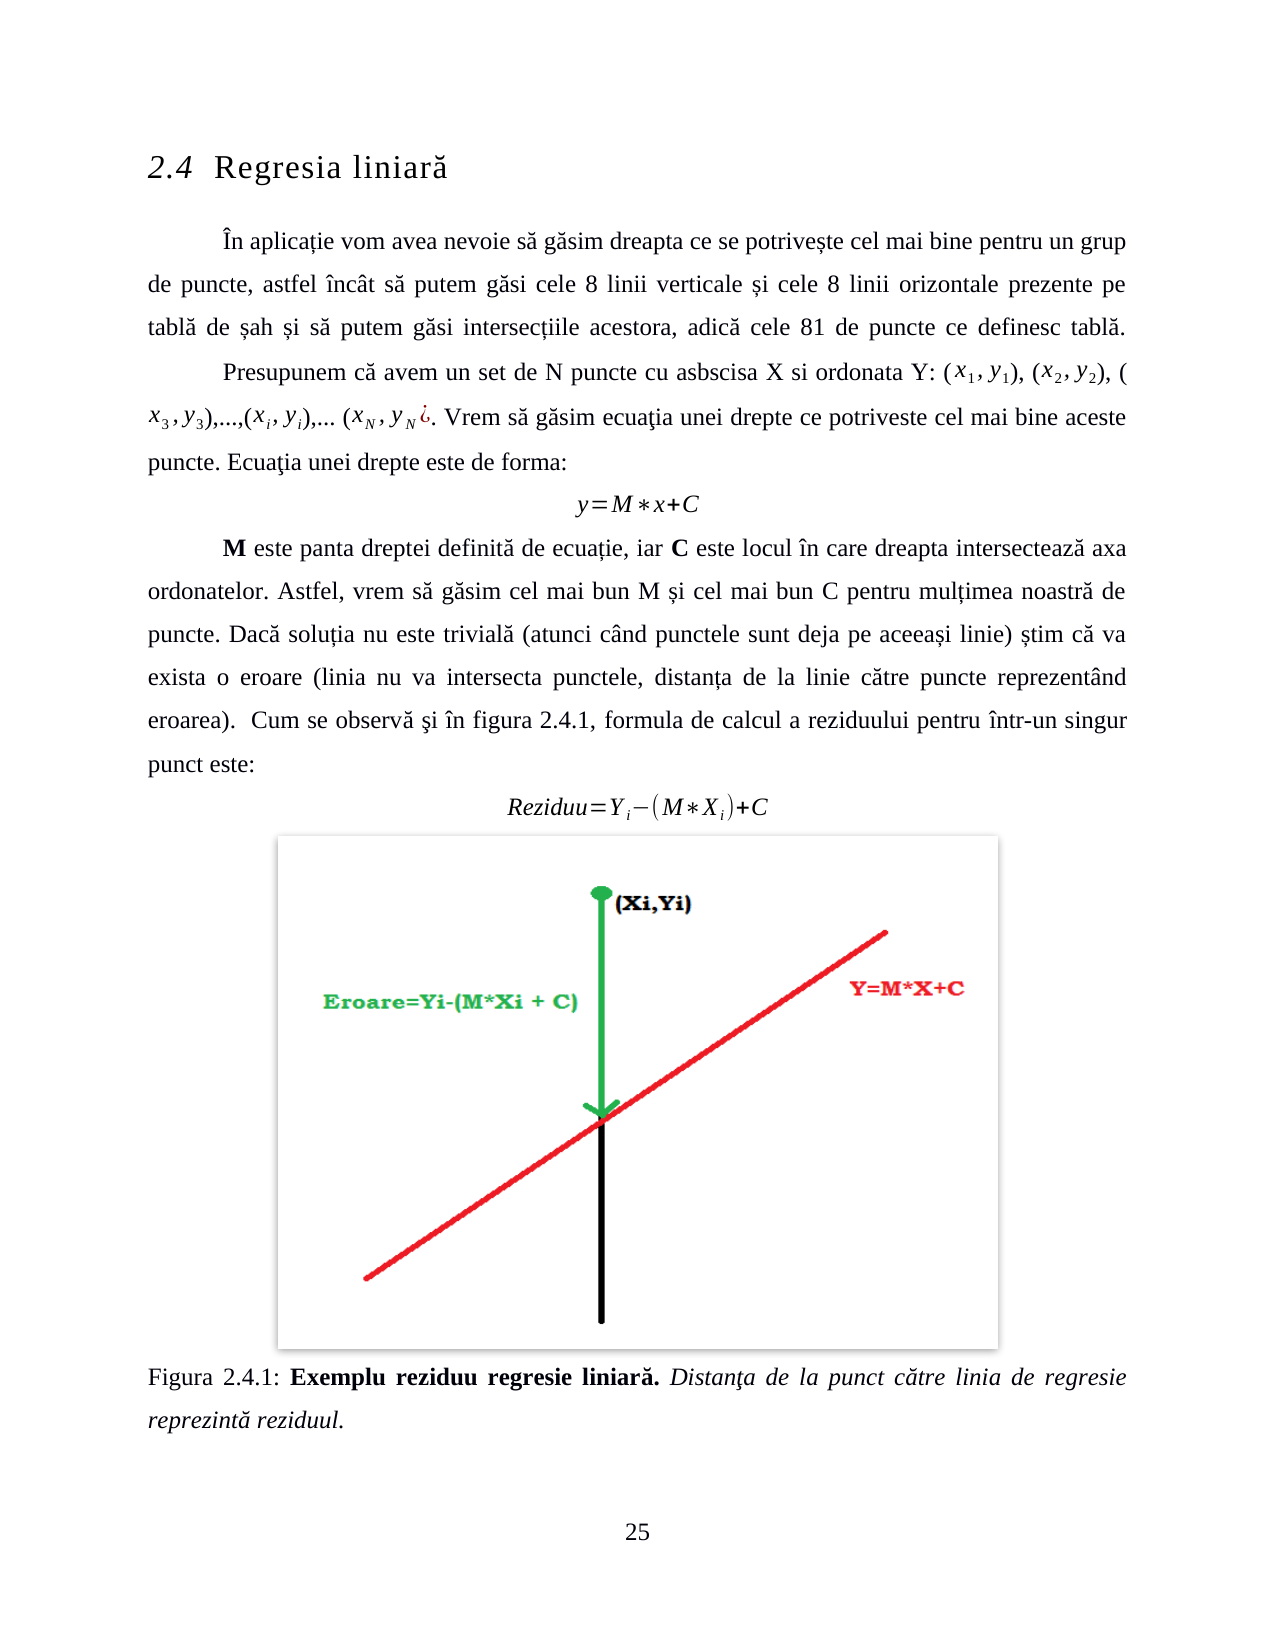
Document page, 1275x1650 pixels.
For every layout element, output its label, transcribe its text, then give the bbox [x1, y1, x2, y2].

text Figura 2.4.1: Exemplu reziduu regresie liniară. Distanţa de la punct către linia de regresie reprezintă reziduul. [148, 1362, 1127, 1434]
picture [292, 851, 984, 1334]
text În aplicație vom avea nevoie să găsim dreapta ce se potrivește cel mai bine pentru un grup de puncte, astfel încât să putem găsi cele 8 linii verticale și cele 8 linii orizontale prezente pe tablă de șah și să putem găsi intersecțiile acestora, adică cele 81 de puncte ce definesc tablă. Presupunem că avem un set de N puncte cu asbscisa X si ordonata Y: (), (), (),...,(),... (. Vrem să găsim ecuaţia unei drepte ce potriveste cel mai bine aceste puncte. Ecuaţia unei drepte este de forma: [148, 226, 1127, 476]
subtitle 2.4 Regresia liniară [148, 148, 1127, 186]
text M este panta dreptei definită de ecuație, iar C este locul în care dreapta intersectează axa ordonatelor. Astfel, vrem să găsim cel mai bun M și cel mai bun C pentru mulțimea noastră de puncte. Dacă soluția nu este trivială (atunci când punctele sunt deja pe aceeași linie) știm că va exista o eroare (linia nu va intersecta punctele, distanța de la linie către puncte reprezentând eroarea). Cum se observă şi în figura 2.4.1, formula de calcul a reziduului pentru într-un singur punct este: [148, 533, 1127, 777]
